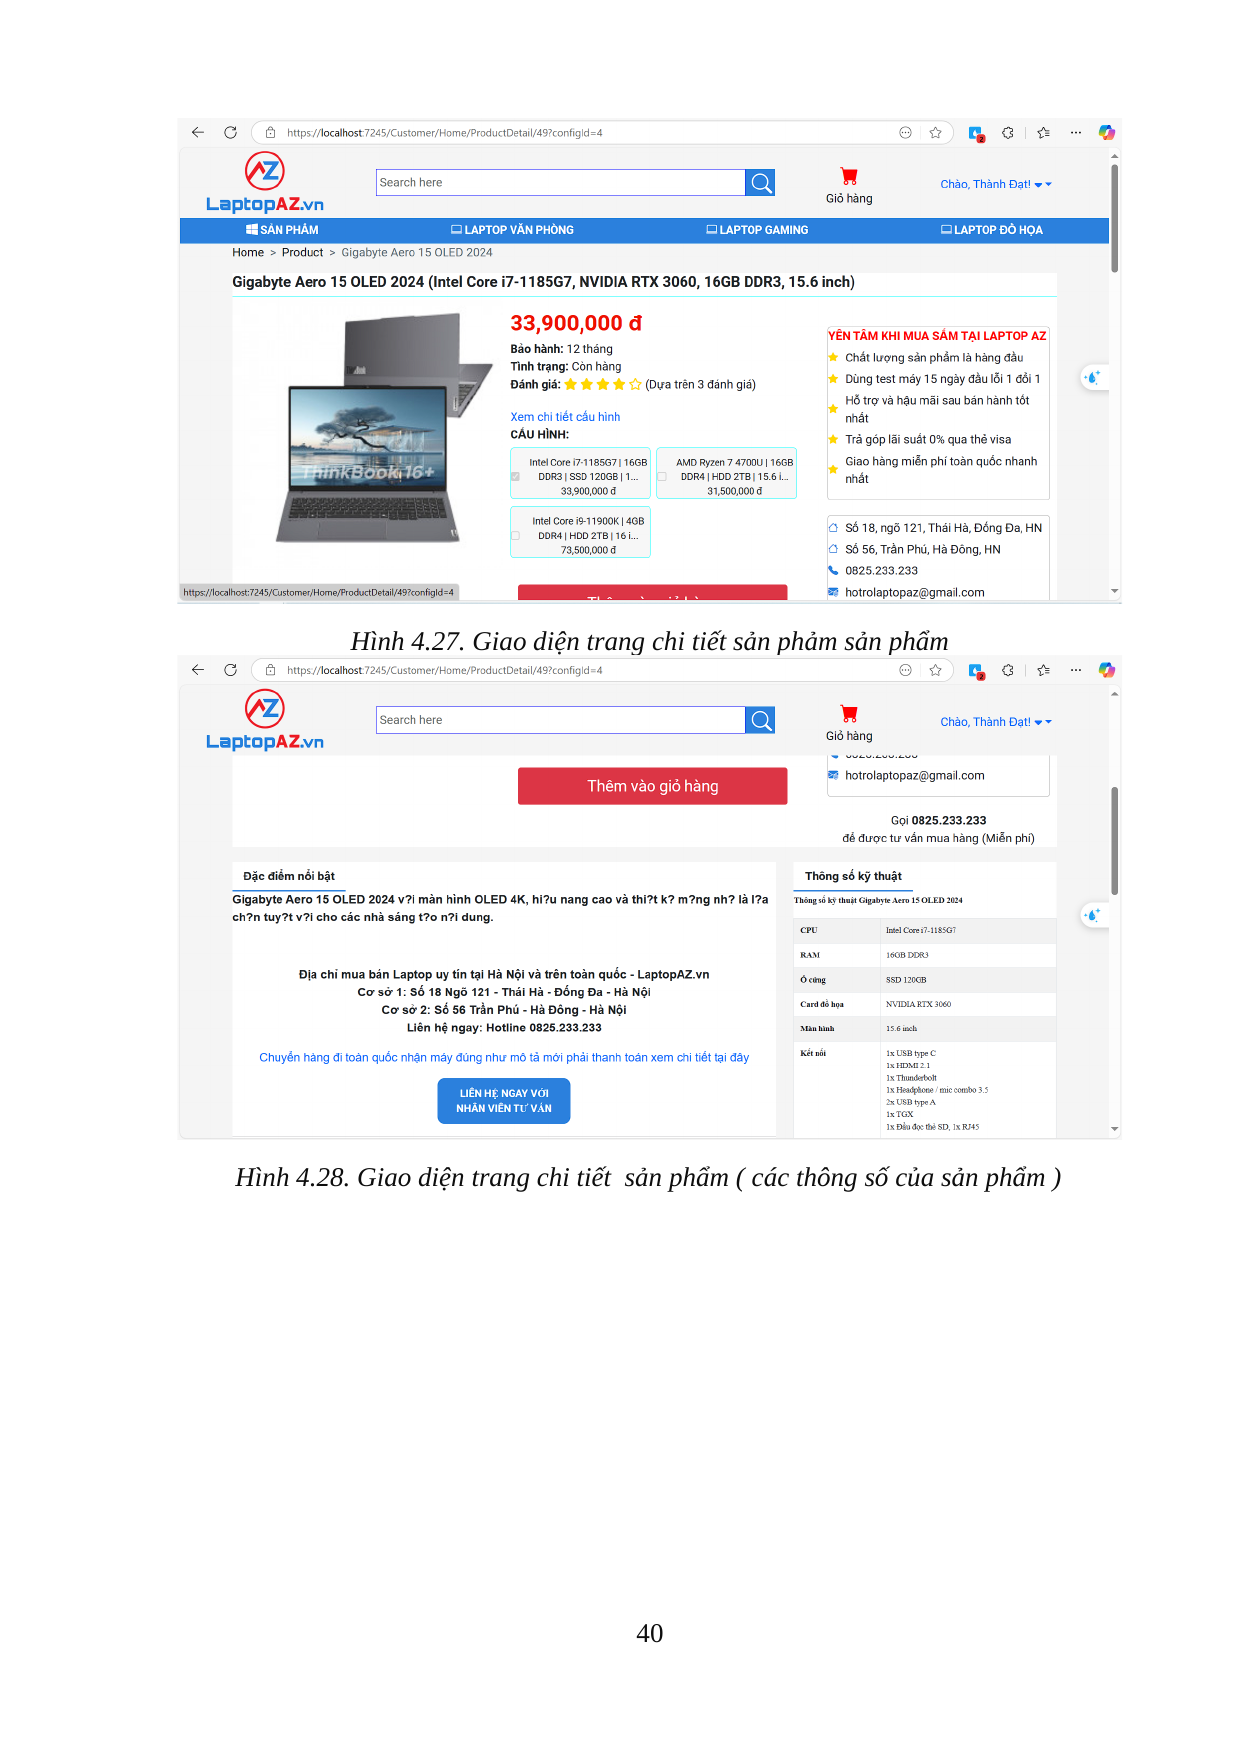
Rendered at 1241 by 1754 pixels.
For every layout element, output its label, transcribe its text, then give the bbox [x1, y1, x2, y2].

picture [177, 655, 1123, 1140]
text Hình 4.28. Giao diện trang chi tiết sản phẩm ( các thông số của sản phẩm ) [177, 1161, 1122, 1192]
picture [177, 118, 1123, 604]
text Hình 4.27. Giao diện trang chi tiết sản phảm sản phẩm [177, 624, 1122, 655]
